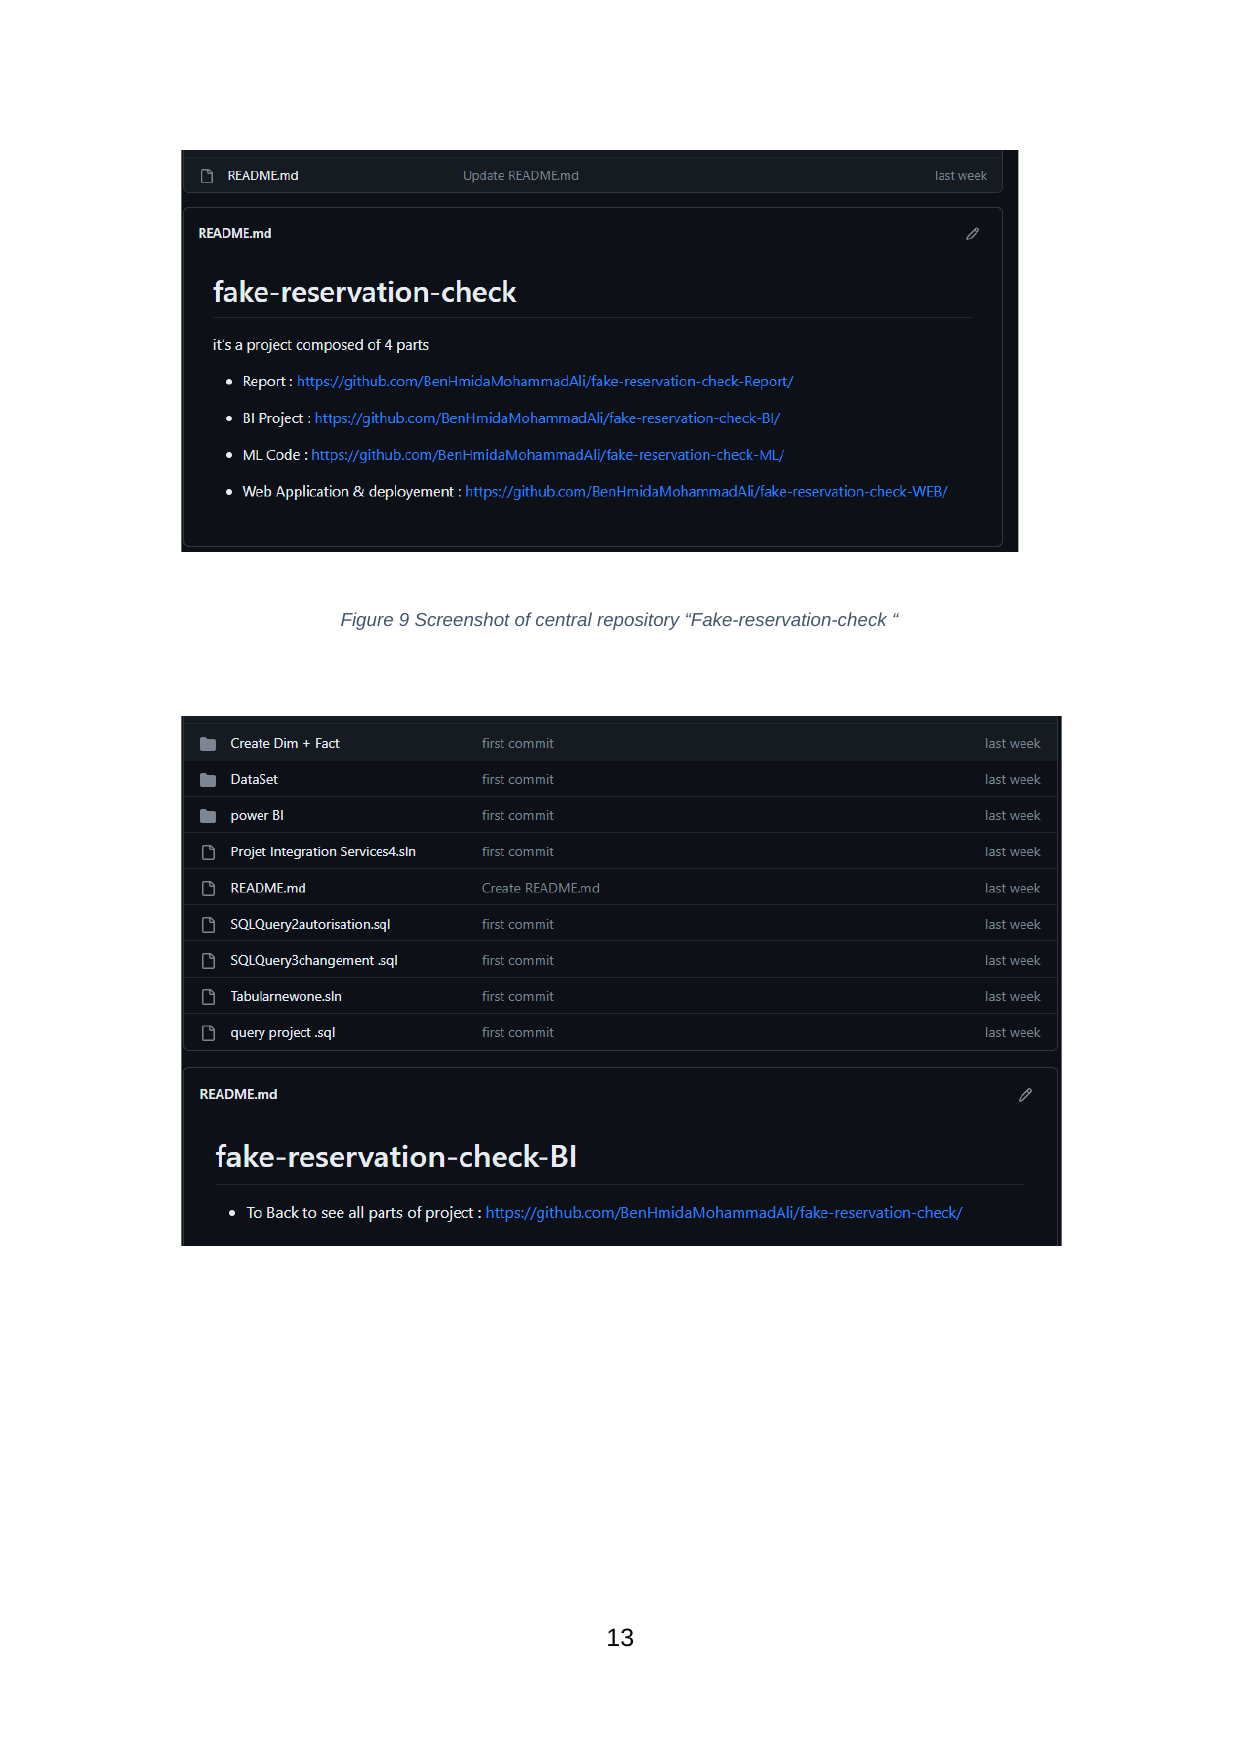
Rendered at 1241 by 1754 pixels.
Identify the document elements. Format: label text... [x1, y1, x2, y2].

picture [181, 150, 1019, 552]
picture [181, 716, 1062, 1246]
text Figure 9 Screenshot of central repository “Fake-reservation-check “ [112, 609, 1128, 630]
